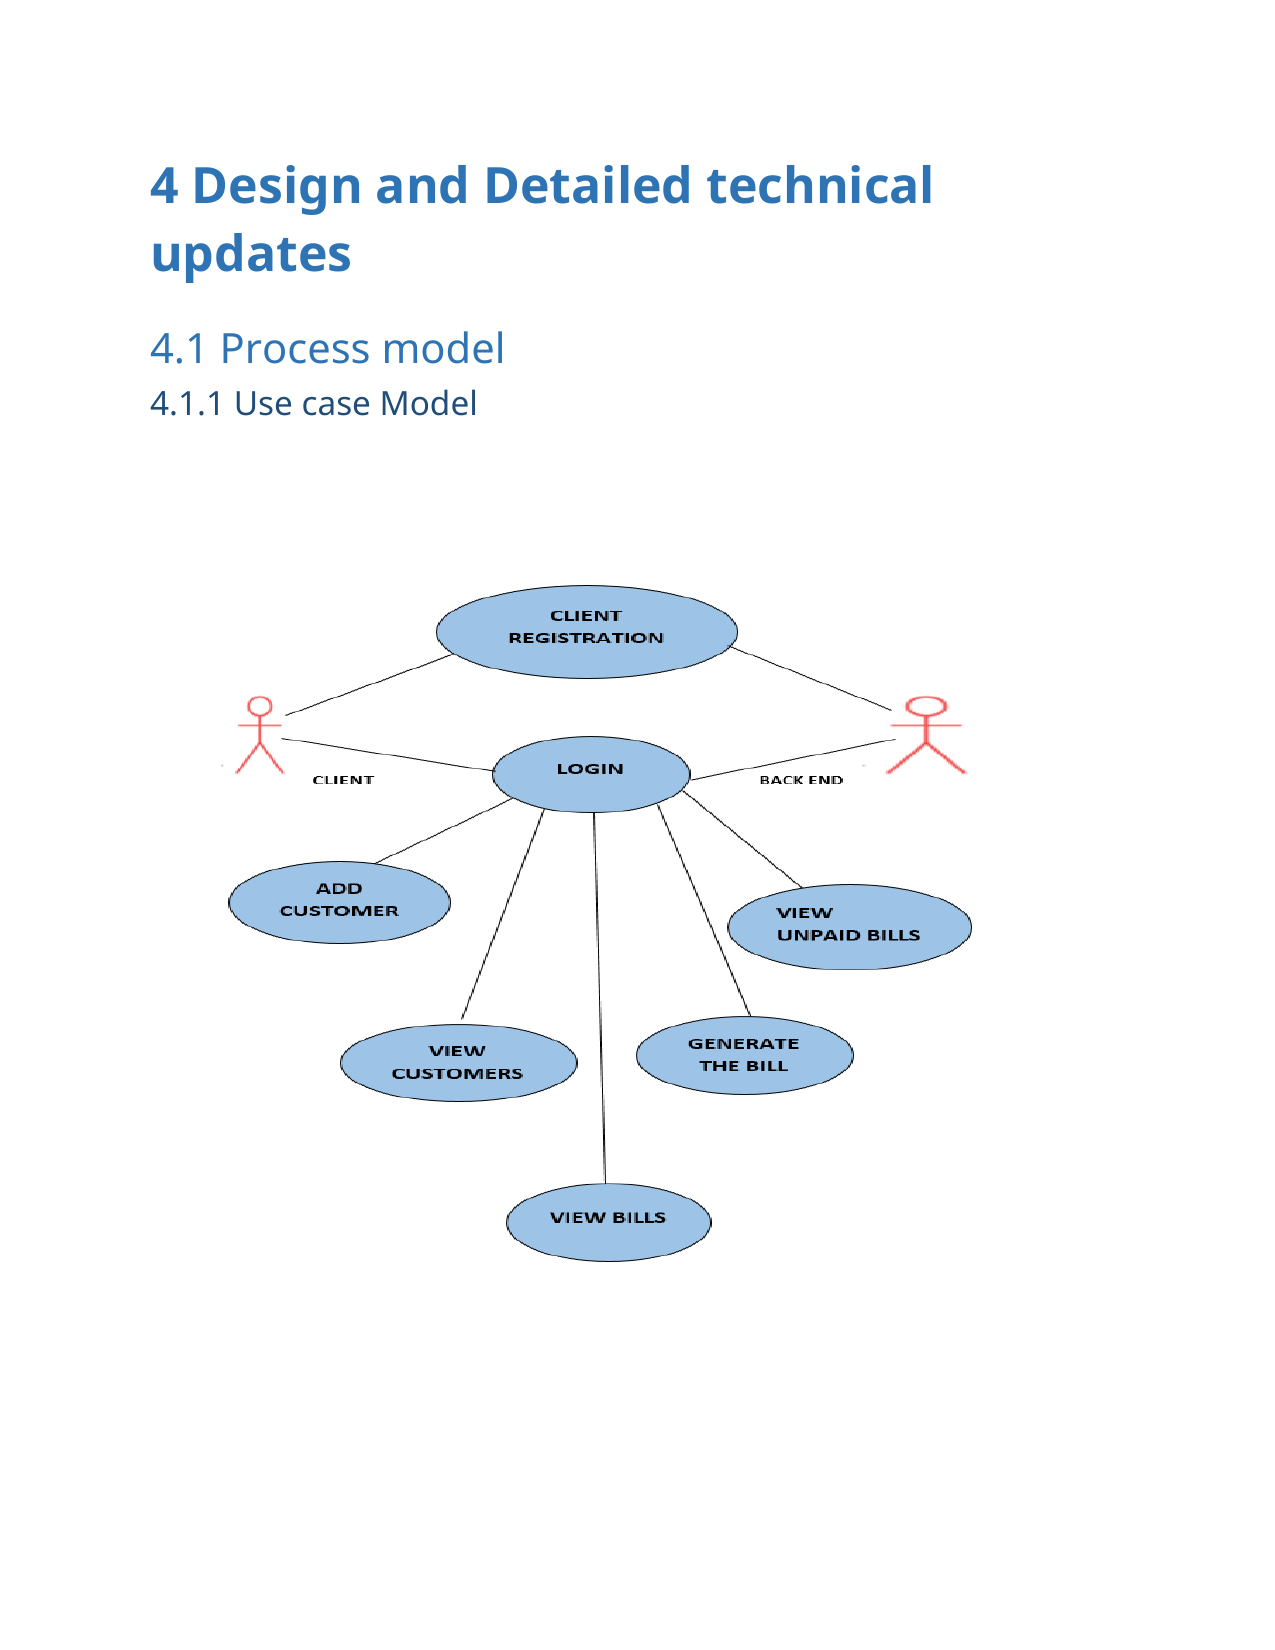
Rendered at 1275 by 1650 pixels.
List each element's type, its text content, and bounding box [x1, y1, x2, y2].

subtitle 4.1.1 Use case Model [150, 380, 1125, 426]
subtitle 4.1 Process model [150, 319, 1125, 376]
picture [150, 540, 1125, 1384]
subtitle 4 Design and Detailed technical updates [150, 150, 1125, 286]
